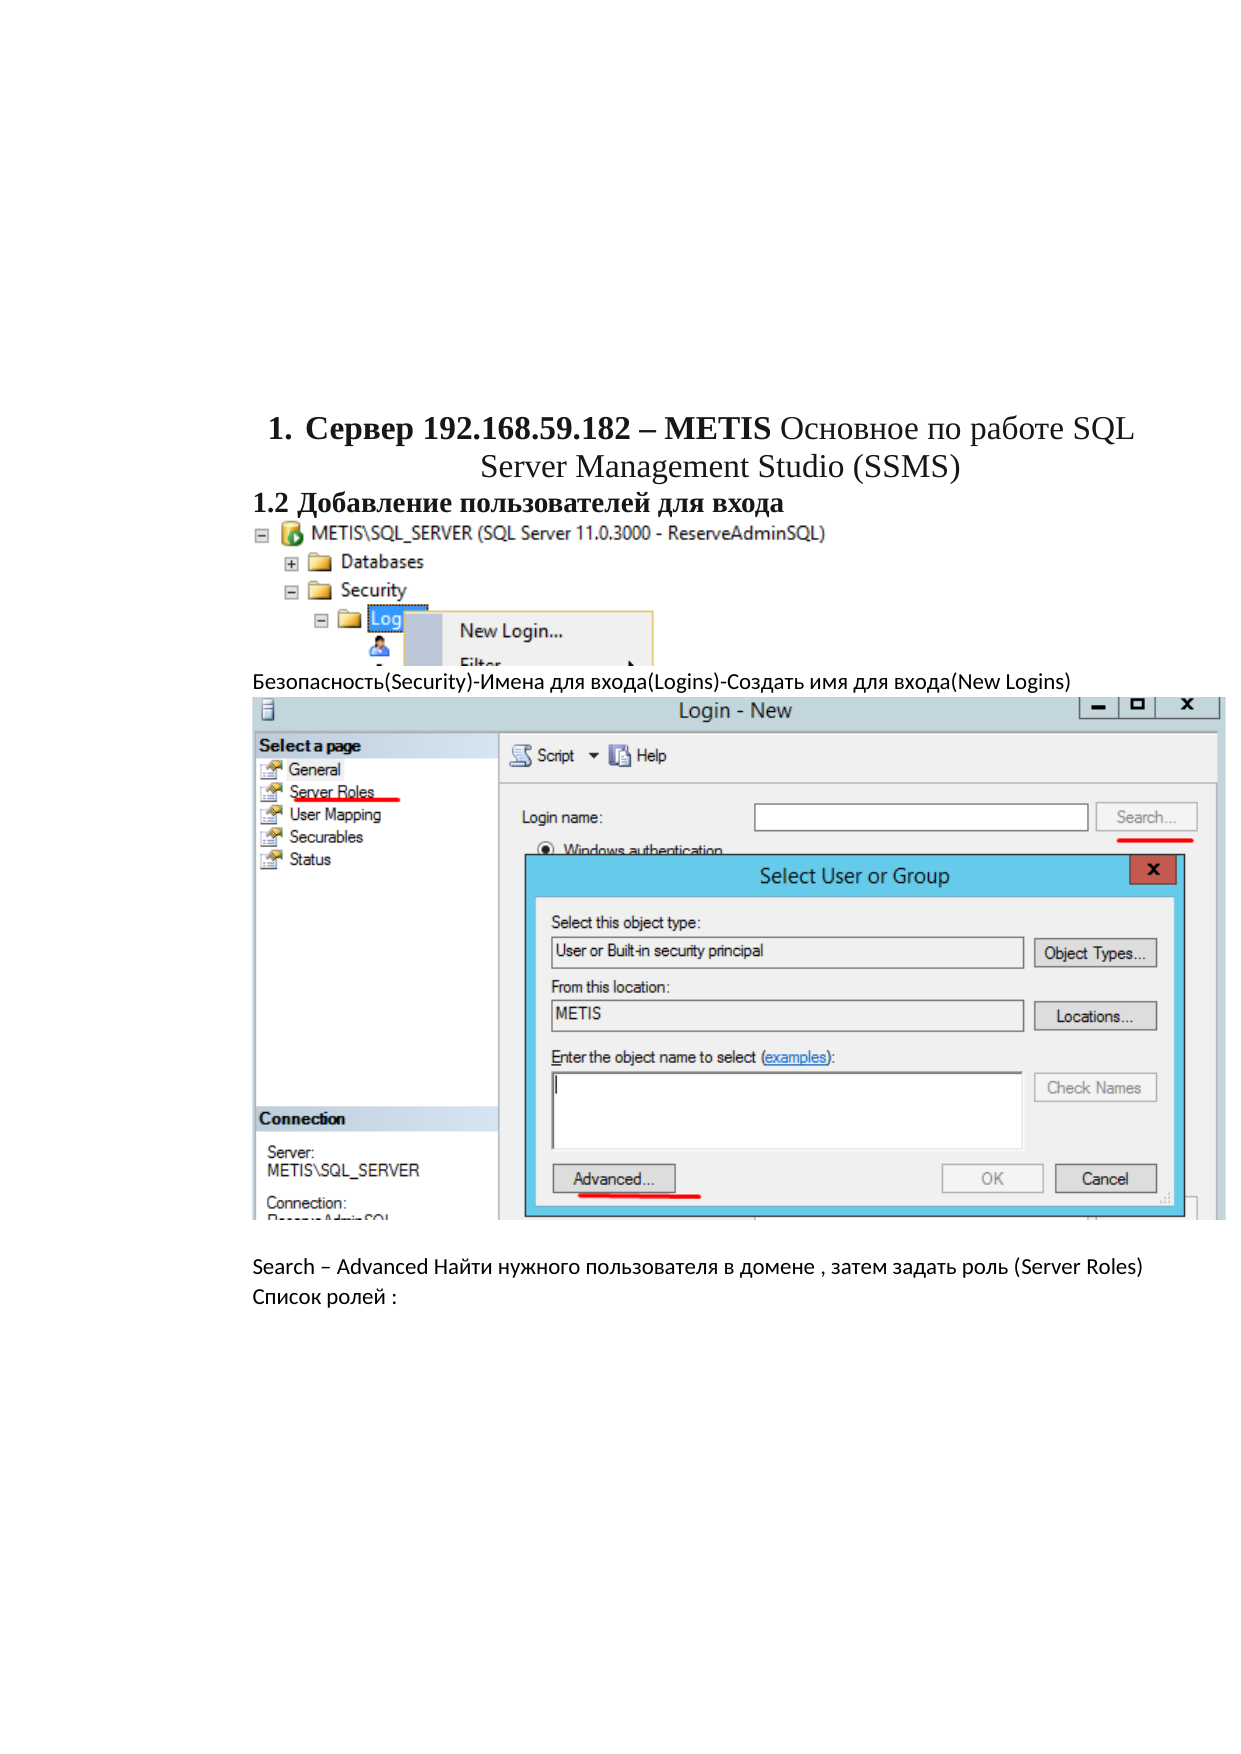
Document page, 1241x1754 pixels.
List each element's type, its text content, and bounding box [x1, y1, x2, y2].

list Search – Advanced Найти нужного пользователя в домене , затем задать роль (Server Roles) [252, 1252, 1152, 1280]
list Сервер 192.168.59.182 – METIS Основное по работе SQL Server Management Studio (SSMS) [251, 408, 1152, 485]
list Список ролей : [252, 1282, 1152, 1310]
list Безопасность(Security)-Имена для входа(Logins)-Создать имя для входа(New Logins) [252, 667, 1152, 697]
picture [252, 518, 879, 666]
list Добавление пользователей для входа [252, 485, 1152, 518]
picture [252, 697, 1226, 1220]
